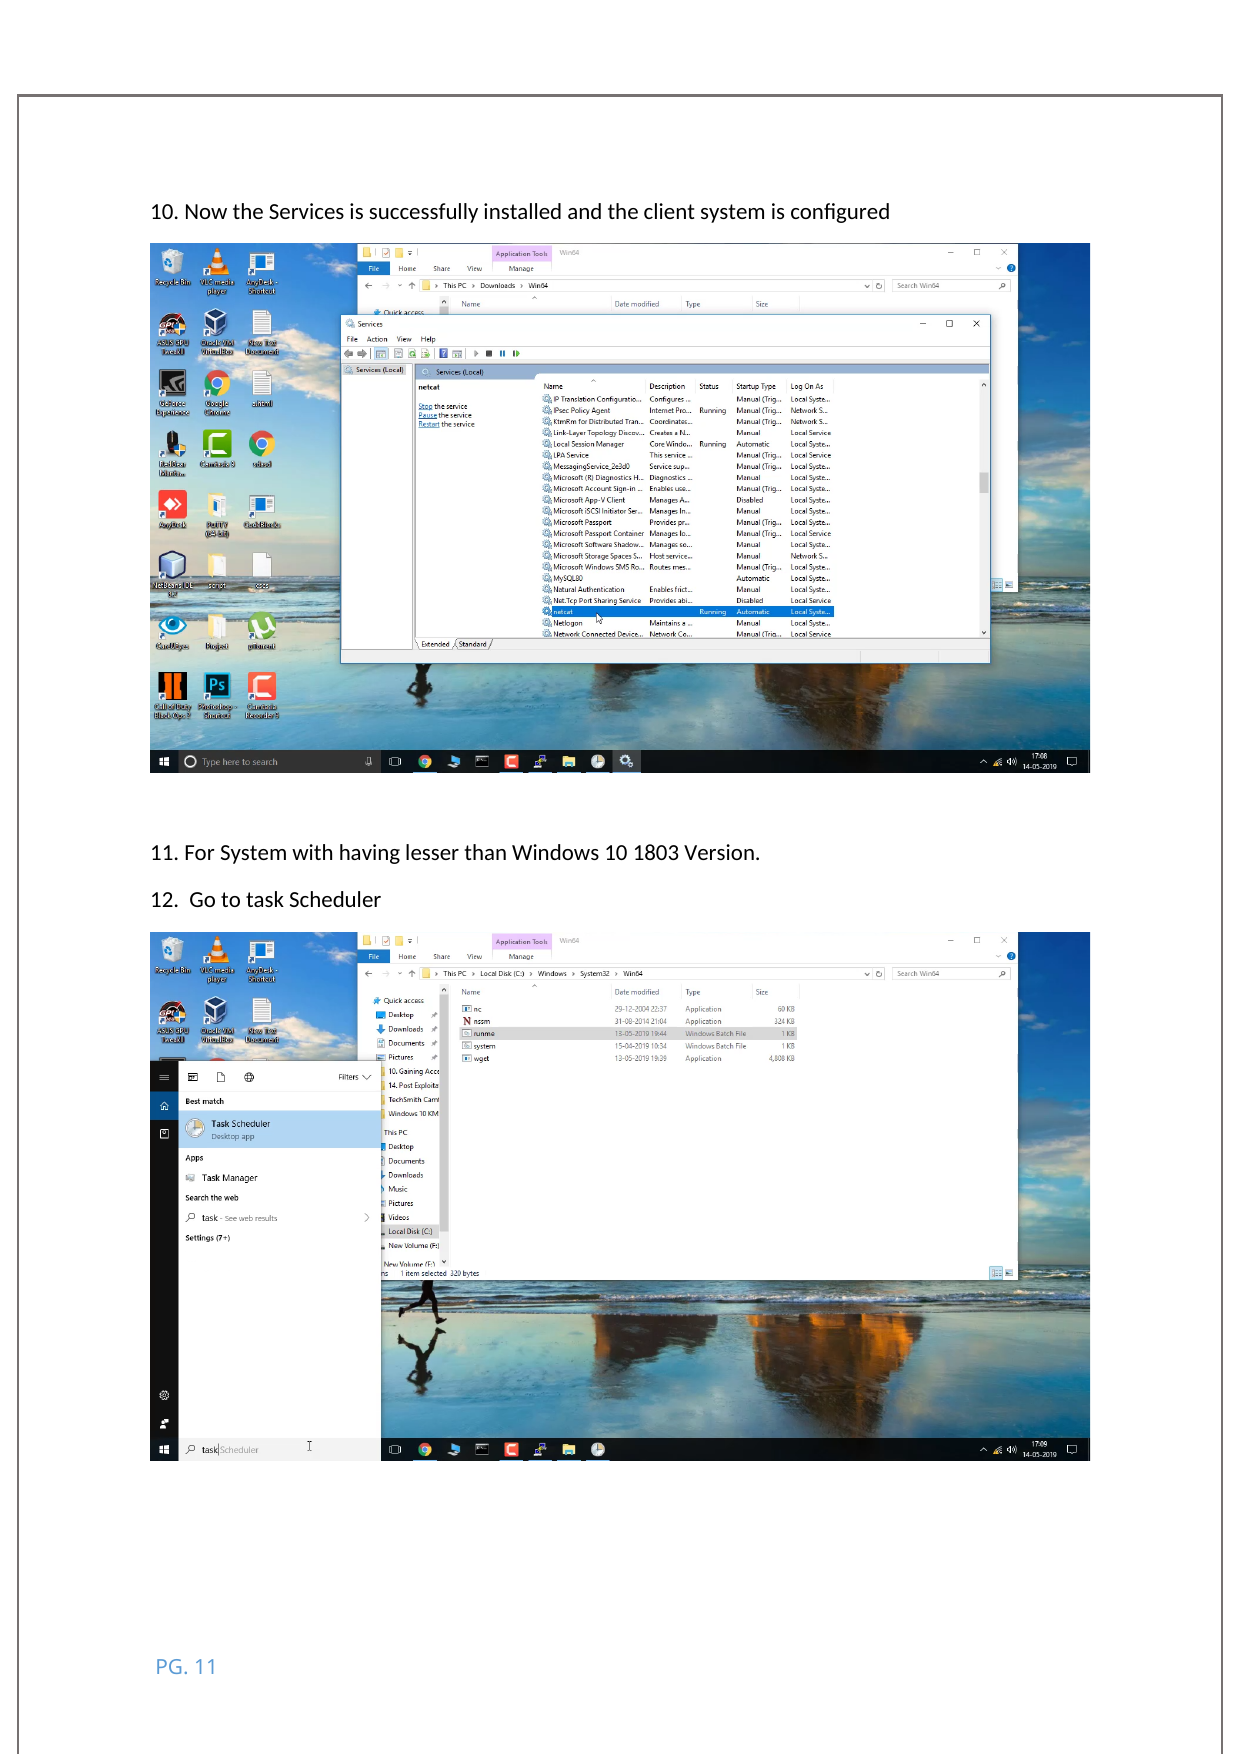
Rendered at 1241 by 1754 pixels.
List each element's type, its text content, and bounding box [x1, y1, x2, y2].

text 10. Now the Services is successfully installed and the client system is configured [150, 197, 1090, 225]
text 11. For System with having lesser than Windows 10 1803 Version. [150, 838, 1090, 866]
picture [150, 243, 1091, 773]
text 12. Go to task Scheduler [150, 885, 1090, 913]
picture [150, 932, 1091, 1461]
